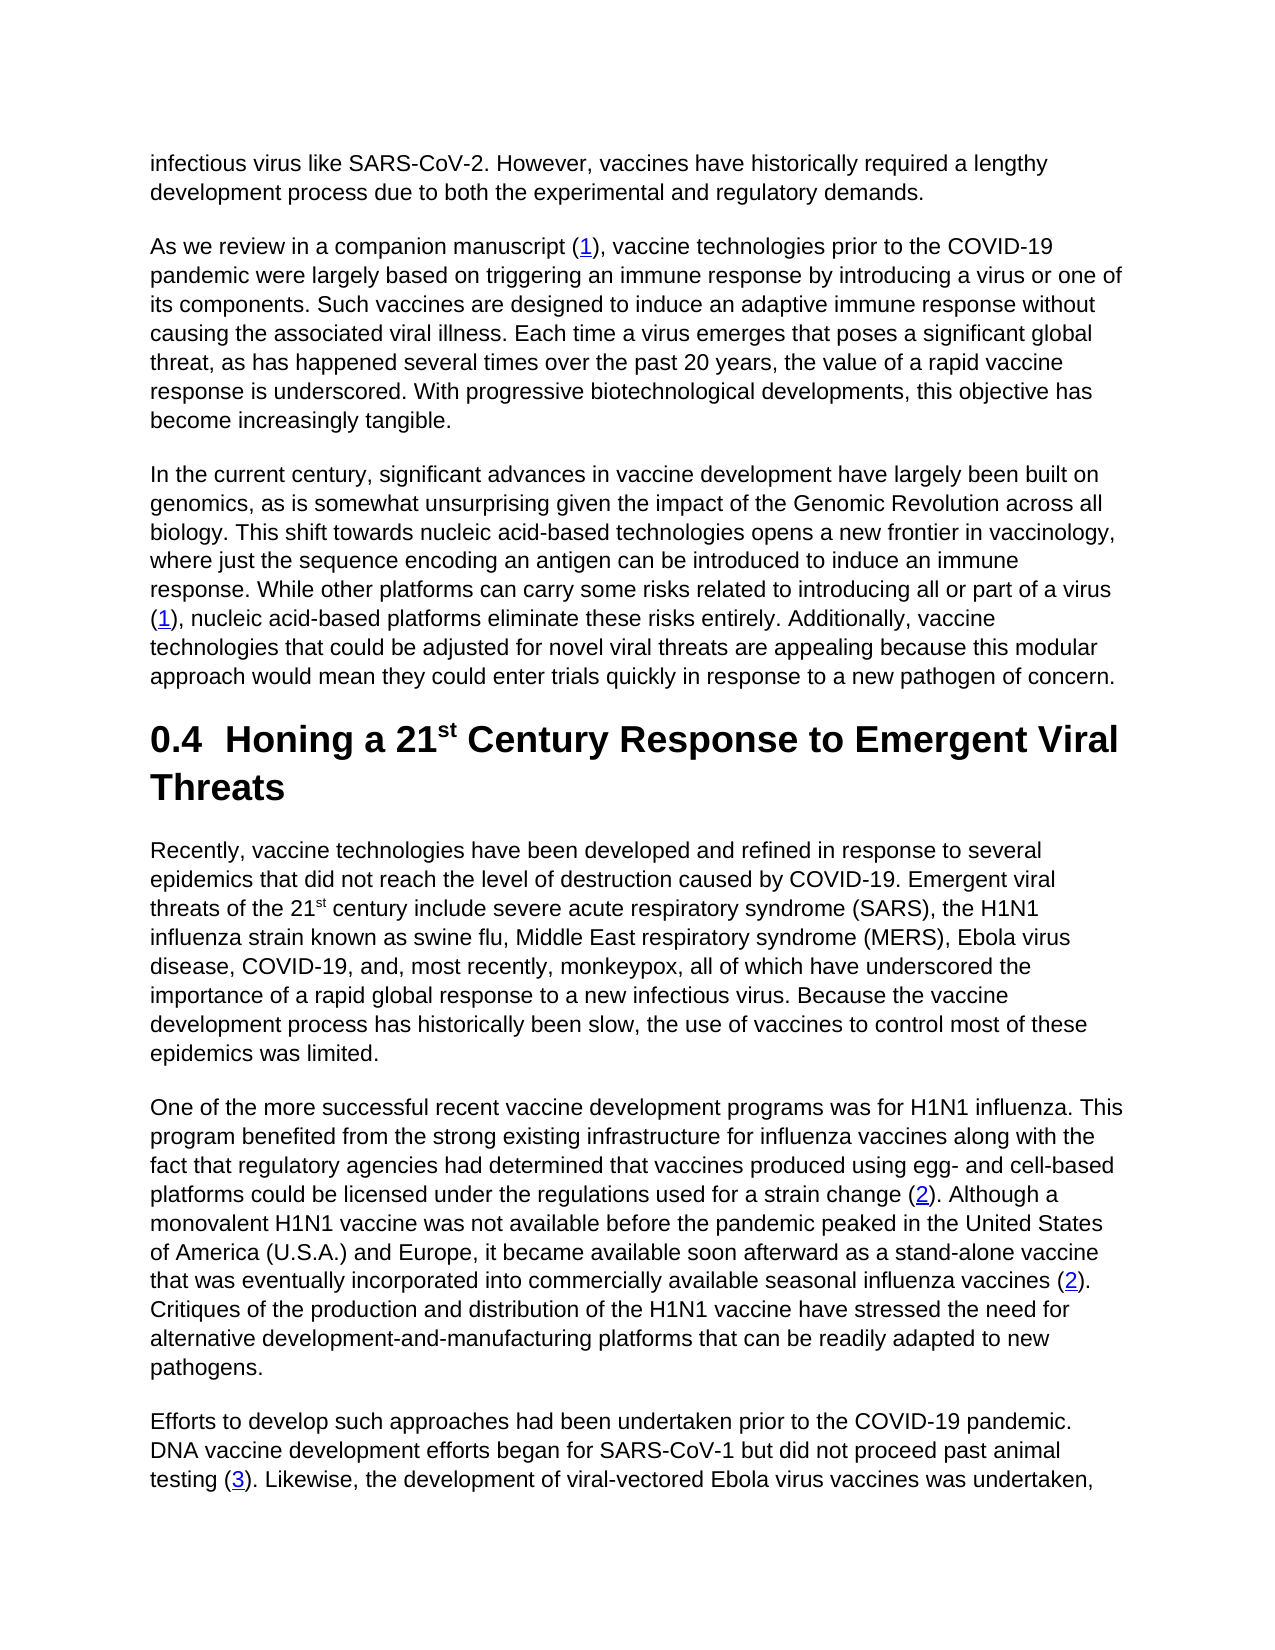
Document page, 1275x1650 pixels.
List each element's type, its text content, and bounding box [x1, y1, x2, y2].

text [150, 1408, 1125, 1493]
text As we review in a companion manuscript (1), vaccine technologies prior to the COVID-19 pandemic were largely based on triggering an immune response by introducing a virus or one of its components. Such vaccines are designed to induce an adaptive immune response without causing the associated viral illness. Each time a virus emerges that poses a significant global threat, as has happened several times over the past 20 years, the value of a rapid vaccine response is underscored. With progressive biotechnological developments, this objective has become increasingly tangible. [150, 233, 1125, 433]
text One of the more successful recent vaccine development programs was for H1N1 influenza. This program benefited from the strong existing infrastructure for influenza vaccines along with the fact that regulatory agencies had determined that vaccines produced using egg- and cell-based platforms could be licensed under the regulations used for a strain change (2). Although a monovalent H1N1 vaccine was not available before the pandemic peaked in the United States of America (U.S.A.) and Europe, it became available soon afterward as a stand-alone vaccine that was eventually incorporated into commercially available seasonal influenza vaccines (2). Critiques of the production and distribution of the H1N1 vaccine have stressed the need for alternative development-and-manufacturing platforms that can be readily adapted to new pathogens. [150, 1094, 1125, 1381]
subtitle 0.4 Honing a 21st Century Response to Emergent Viral Threats [150, 717, 1125, 808]
text Recently, vaccine technologies have been developed and refined in response to several epidemics that did not reach the level of destruction caused by COVID-19. Emergent viral threats of the 21st century include severe acute respiratory syndrome (SARS), the H1N1 influenza strain known as swine flu, Middle East respiratory syndrome (MERS), Ebola virus disease, COVID-19, and, most recently, monkeypox, all of which have underscored the importance of a rapid global response to a new infectious virus. Because the vaccine development process has historically been slow, the use of vaccines to control most of these epidemics was limited. [150, 837, 1125, 1066]
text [150, 150, 1125, 205]
text In the current century, significant advances in vaccine development have largely been built on genomics, as is somewhat unsurprising given the impact of the Genomic Revolution across all biology. This shift towards nucleic acid-based technologies opens a new frontier in vaccinology, where just the sequence encoding an antigen can be introduced to induce an immune response. While other platforms can carry some risks related to introducing all or part of a virus (1), nucleic acid-based platforms eliminate these risks entirely. Additionally, vaccine technologies that could be adjusted for novel viral threats are appealing because this modular approach would mean they could enter trials quickly in response to a new pathogen of concern. [150, 461, 1125, 690]
